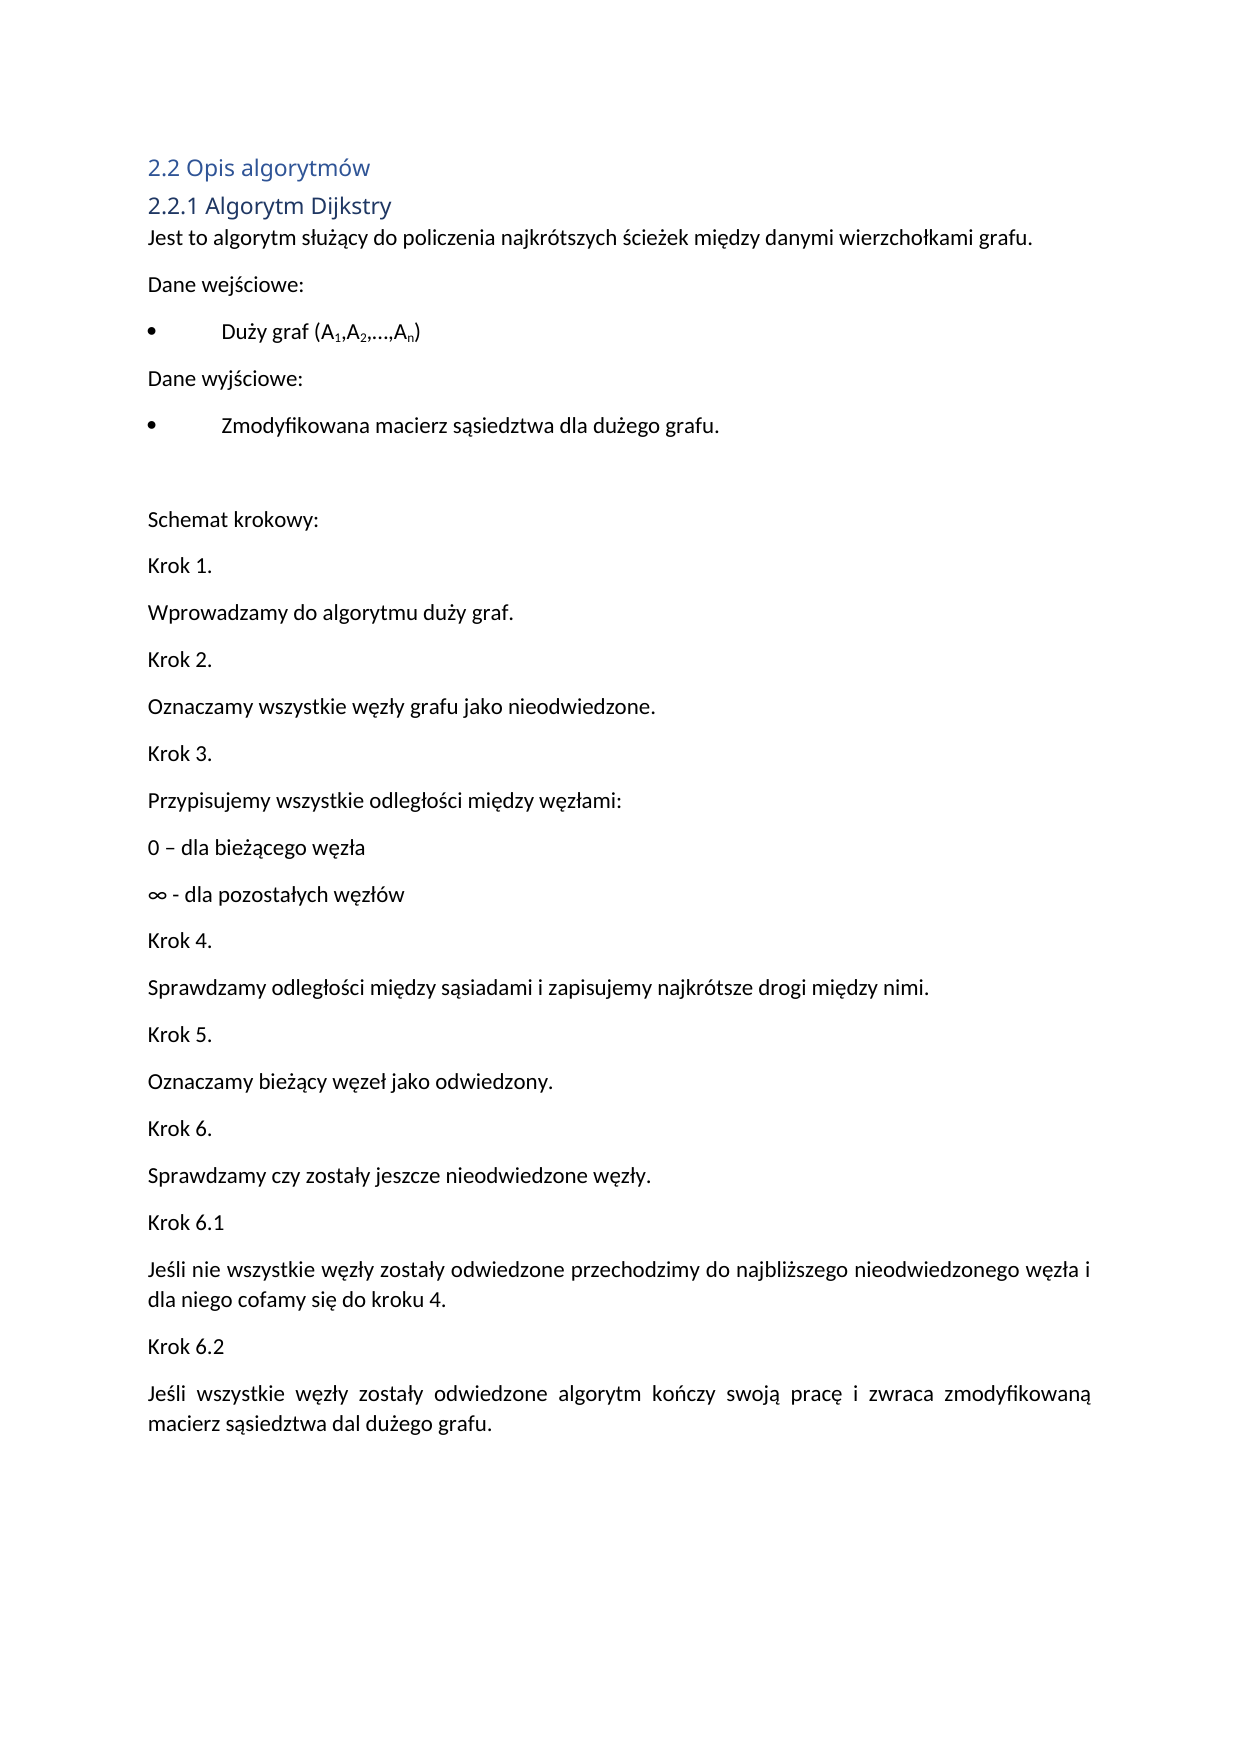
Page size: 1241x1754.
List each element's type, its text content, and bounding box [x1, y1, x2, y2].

text Schemat krokowy: [148, 505, 1093, 533]
text Krok 1. [148, 552, 1093, 579]
text Krok 4. [148, 927, 1093, 954]
text 0 – dla bieżącego węzła [148, 833, 1093, 861]
text Oznaczamy wszystkie węzły grafu jako nieodwiedzone. [148, 692, 1093, 720]
text Wprowadzamy do algorytmu duży graf. [148, 598, 1093, 626]
text Dane wejściowe: [148, 270, 1093, 298]
text Krok 3. [148, 739, 1093, 767]
text Jest to algorytm służący do policzenia najkrótszych ścieżek między danymi wierzchołkami grafu. [148, 223, 1093, 251]
subtitle 2.2.1 Algorytm Dijkstry [148, 190, 1093, 221]
list Zmodyfikowana macierz sąsiedztwa dla dużego grafu. [148, 411, 1093, 439]
text Przypisujemy wszystkie odległości między węzłami: [148, 786, 1093, 814]
text Jeśli nie wszystkie węzły zostały odwiedzone przechodzimy do najbliższego nieodwiedzonego węzła i dla niego cofamy się do kroku 4. [148, 1255, 1093, 1313]
text Krok 5. [148, 1020, 1093, 1048]
text Sprawdzamy czy zostały jeszcze nieodwiedzone węzły. [148, 1161, 1093, 1189]
text Krok 6.2 [148, 1332, 1093, 1360]
subtitle 2.2 Opis algorytmów [148, 152, 1093, 183]
text Oznaczamy bieżący węzeł jako odwiedzony. [148, 1067, 1093, 1095]
text Jeśli wszystkie węzły zostały odwiedzone algorytm kończy swoją pracę i zwraca zmodyfikowaną macierz sąsiedztwa dal dużego grafu. [148, 1379, 1093, 1437]
list Duży graf (A1,A2,…,An) [148, 317, 1093, 345]
text Krok 6. [148, 1114, 1093, 1142]
text Sprawdzamy odległości między sąsiadami i zapisujemy najkrótsze drogi między nimi. [148, 973, 1093, 1001]
text Dane wyjściowe: [148, 364, 1093, 392]
text Krok 2. [148, 645, 1093, 673]
text Krok 6.1 [148, 1208, 1093, 1236]
text ∞ - dla pozostałych węzłów [148, 880, 1093, 908]
